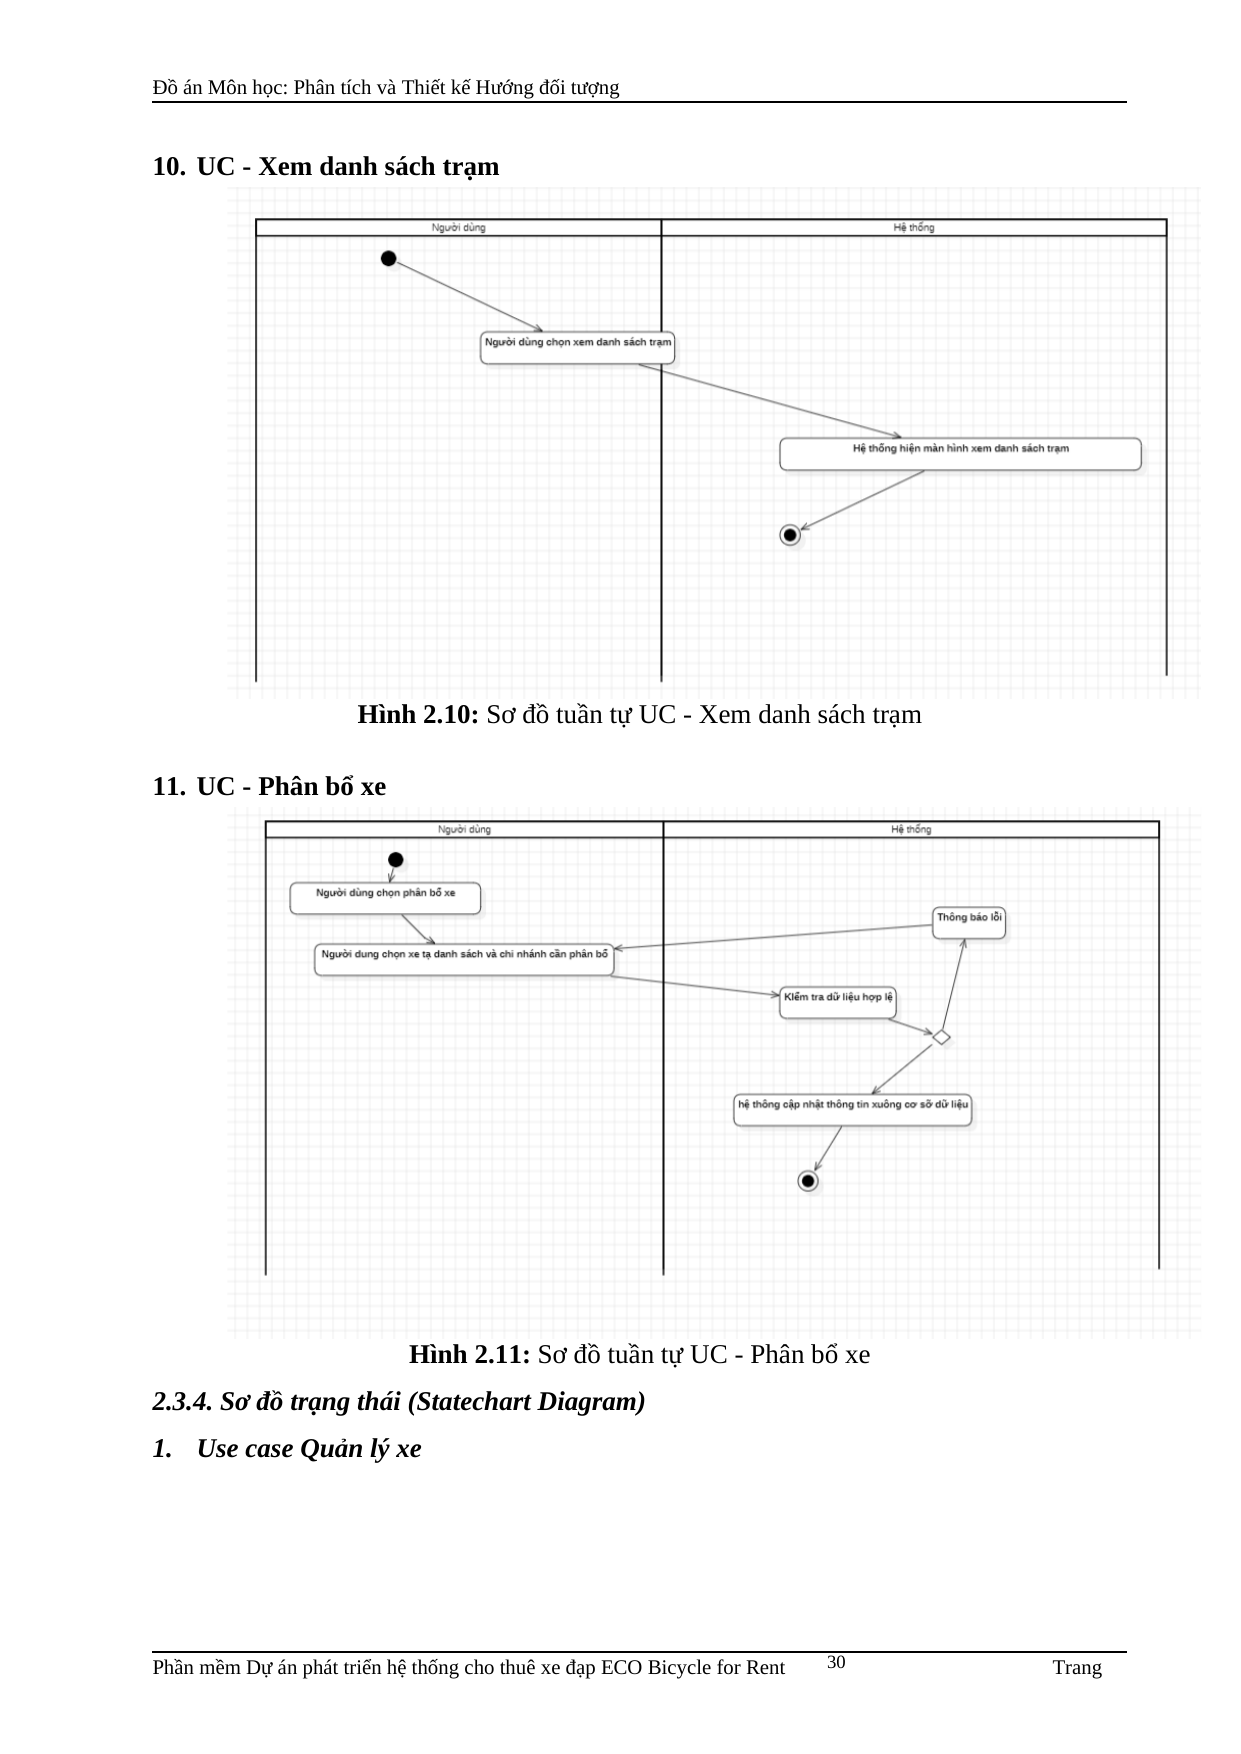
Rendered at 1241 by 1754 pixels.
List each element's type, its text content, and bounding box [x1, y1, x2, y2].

text Sơ đồ trạng thái (Statechart Diagram) [152, 1385, 1127, 1416]
subtitle UC - Xem danh sách trạm [152, 150, 1127, 181]
list Use case Quản lý xe [152, 1432, 1127, 1463]
picture [227, 807, 1202, 1339]
text Sơ đồ tuần tự UC - Xem danh sách trạm [152, 699, 1127, 730]
text Sơ đồ tuần tự UC - Phân bổ xe [152, 1338, 1127, 1369]
subtitle UC - Phân bổ xe [152, 770, 1127, 801]
picture [227, 187, 1201, 699]
